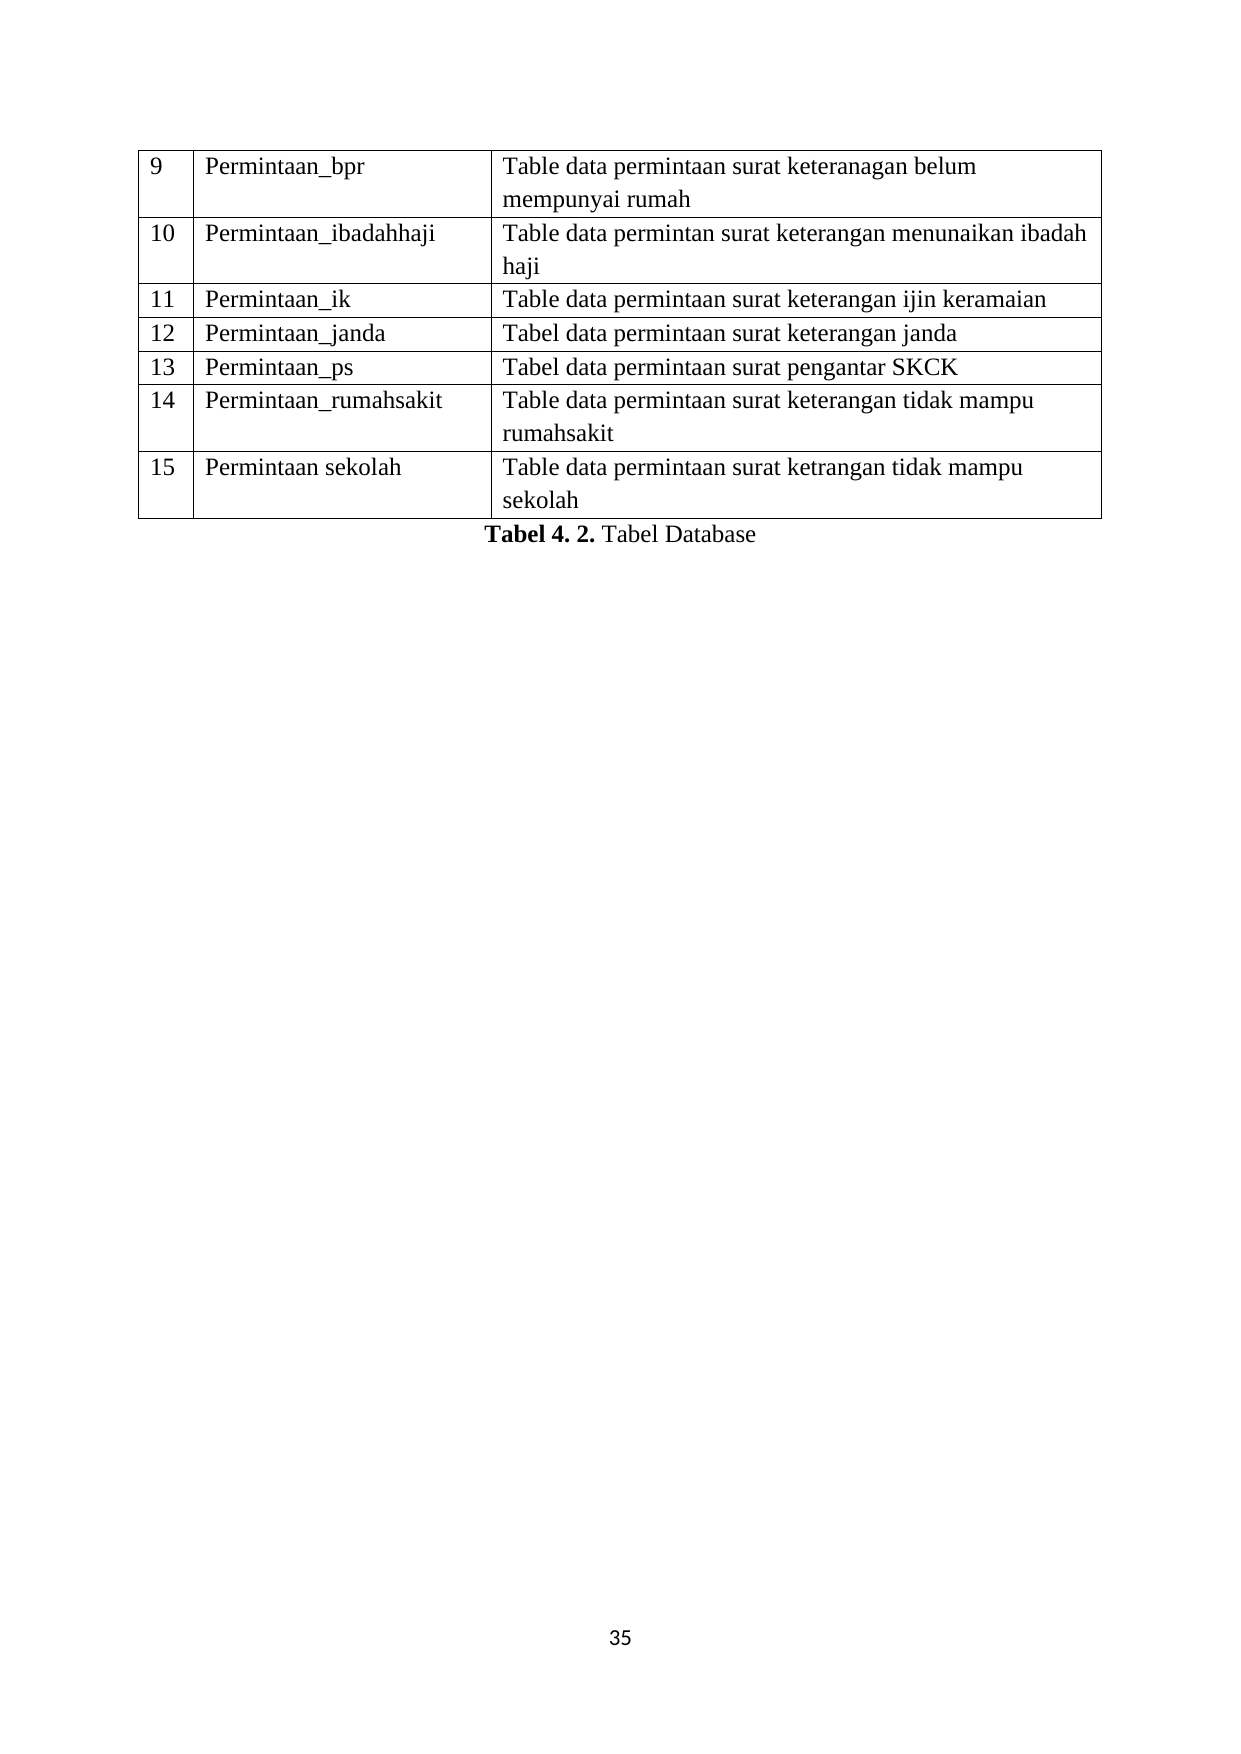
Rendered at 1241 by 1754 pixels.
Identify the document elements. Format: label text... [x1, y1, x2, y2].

table_cell Permintaan_janda [194, 318, 491, 351]
table_cell 15 [139, 452, 193, 518]
table_cell Permintaan_bpr [194, 151, 491, 217]
table_cell Tabel data permintaan surat pengantar SKCK [492, 352, 1101, 384]
table_cell Table data permintan surat keterangan menunaikan ibadah haji [492, 218, 1101, 283]
table_cell 12 [139, 318, 193, 351]
table_cell Permintaan_rumahsakit [194, 385, 491, 451]
table_cell Permintaan_ps [194, 352, 491, 384]
table_cell 13 [139, 352, 193, 384]
table_cell Tabel data permintaan surat keterangan janda [492, 318, 1101, 351]
table_cell Permintaan_ibadahhaji [194, 218, 491, 283]
table_cell Table data permintaan surat ketrangan tidak mampu sekolah [492, 452, 1101, 518]
table_cell 14 [139, 385, 193, 451]
table_cell Permintaan sekolah [194, 452, 491, 518]
table_cell Table data permintaan surat keterangan ijin keramaian [492, 284, 1101, 317]
table_cell 10 [139, 218, 193, 283]
table_cell 11 [139, 284, 193, 317]
table_cell Table data permintaan surat keteranagan belum mempunyai rumah [492, 151, 1101, 217]
table_cell 9 [139, 151, 193, 217]
table_cell Table data permintaan surat keterangan tidak mampu rumahsakit [492, 385, 1101, 451]
table_cell Permintaan_ik [194, 284, 491, 317]
